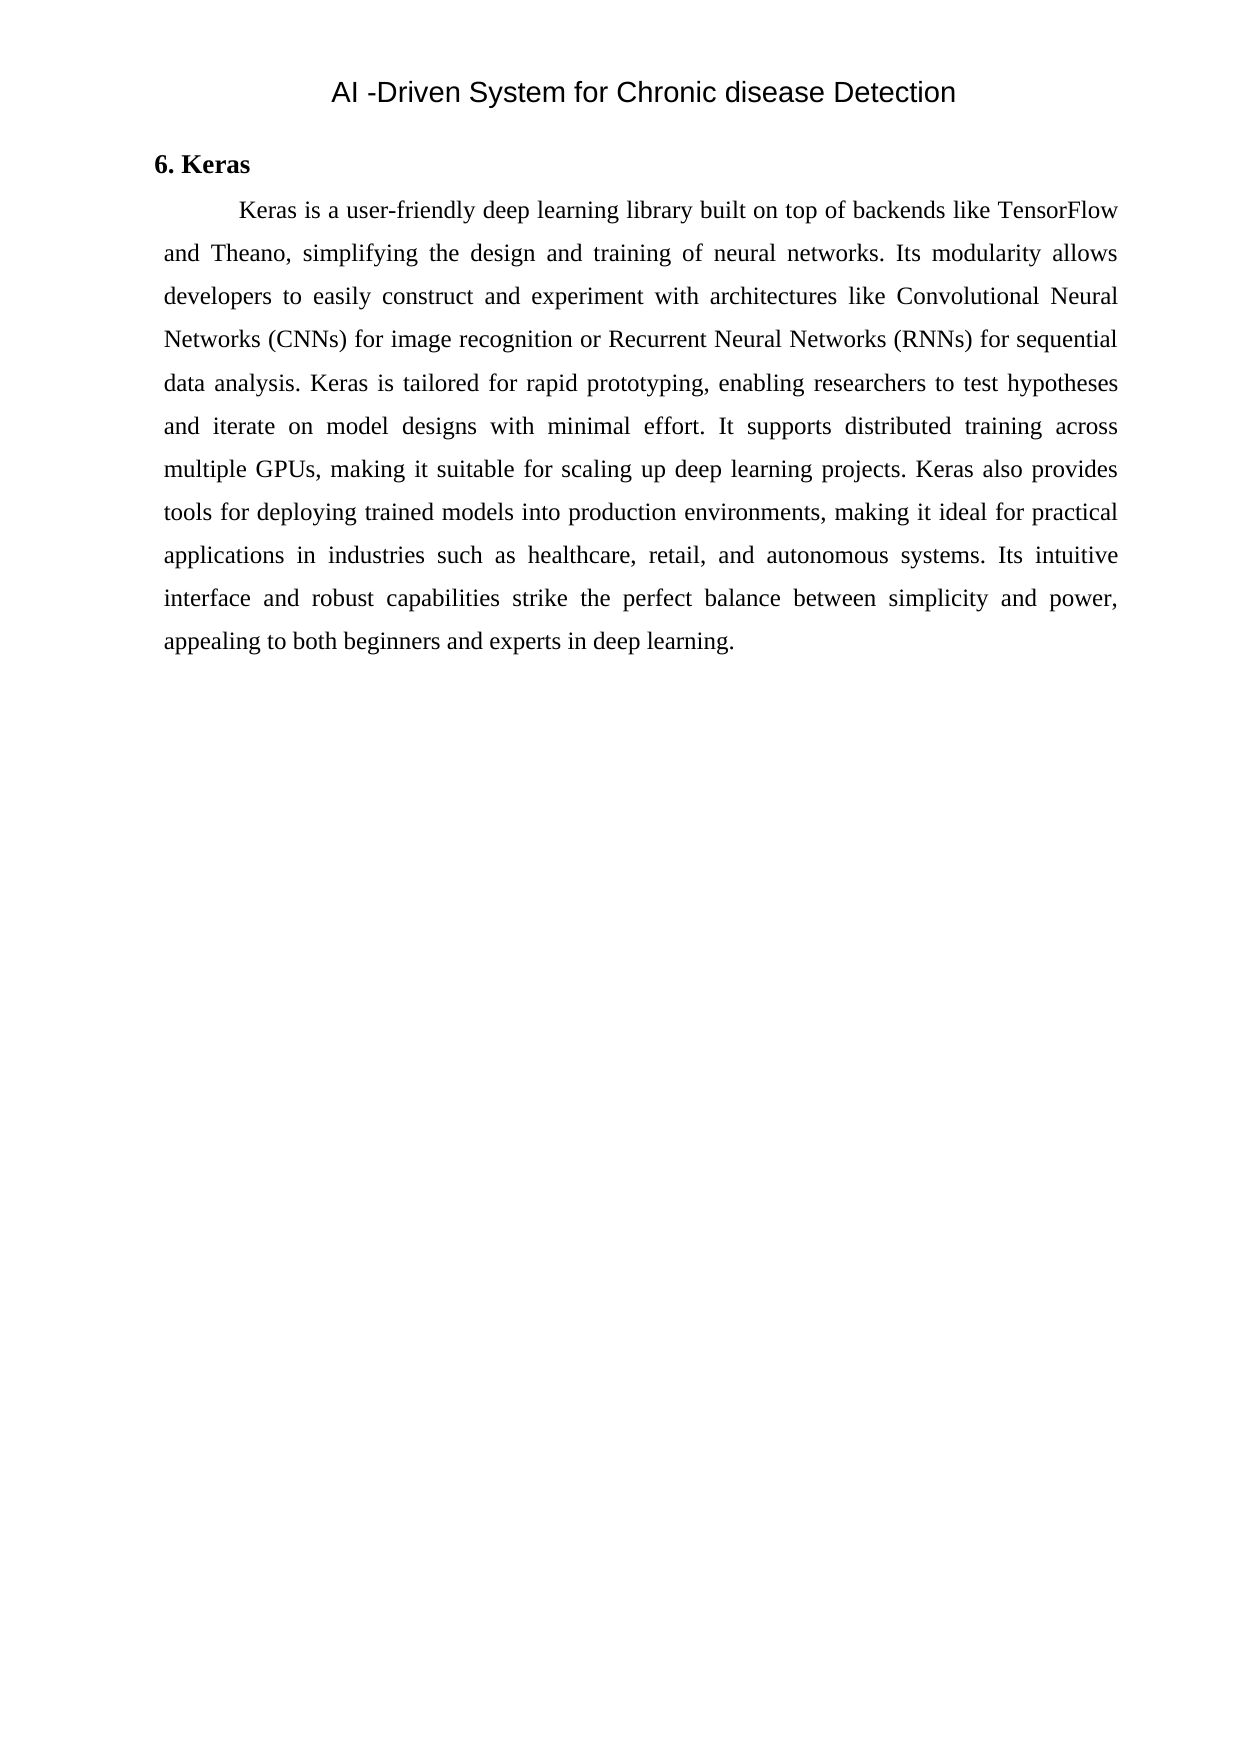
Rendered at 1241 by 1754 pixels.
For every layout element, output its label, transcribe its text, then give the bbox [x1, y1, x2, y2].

text Keras is a user-friendly deep learning library built on top of backends like TensorFlow and Theano, simplifying the design and training of neural networks. Its modularity allows developers to easily construct and experiment with architectures like Convolutional Neural Networks (CNNs) for image recognition or Recurrent Neural Networks (RNNs) for sequential data analysis. Keras is tailored for rapid prototyping, enabling researchers to test hypotheses and iterate on model designs with minimal effort. It supports distributed training across multiple GPUs, making it suitable for scaling up deep learning projects. Keras also provides tools for deploying trained models into production environments, making it ideal for practical applications in industries such as healthcare, retail, and autonomous systems. Its intuitive interface and robust capabilities strike the perfect balance between simplicity and power, appealing to both beginners and experts in deep learning. [163, 195, 1119, 655]
text 6. Keras [154, 148, 1119, 180]
